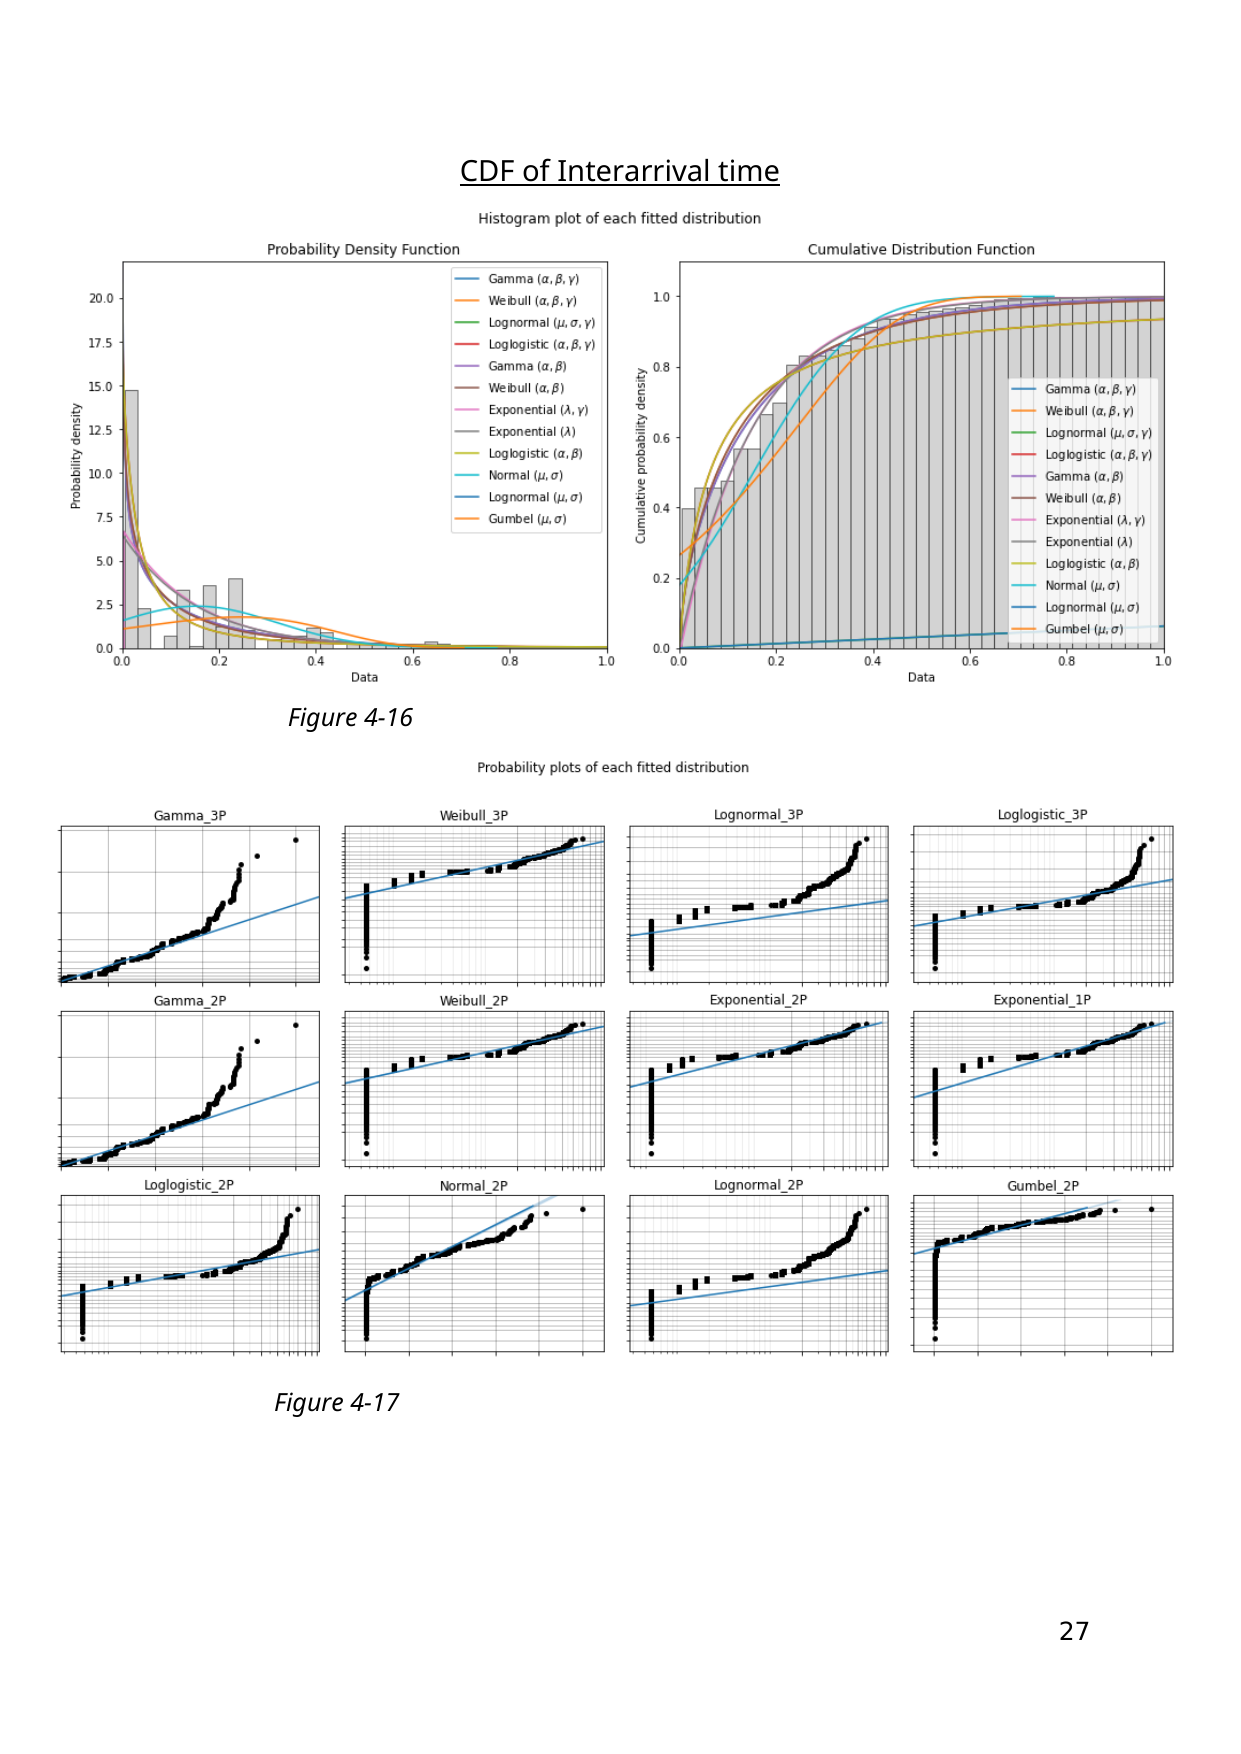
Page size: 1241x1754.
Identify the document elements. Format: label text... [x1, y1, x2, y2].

picture [64, 205, 1179, 692]
subtitle CDF of Interarrival time [150, 150, 1090, 190]
picture [49, 754, 1179, 1363]
